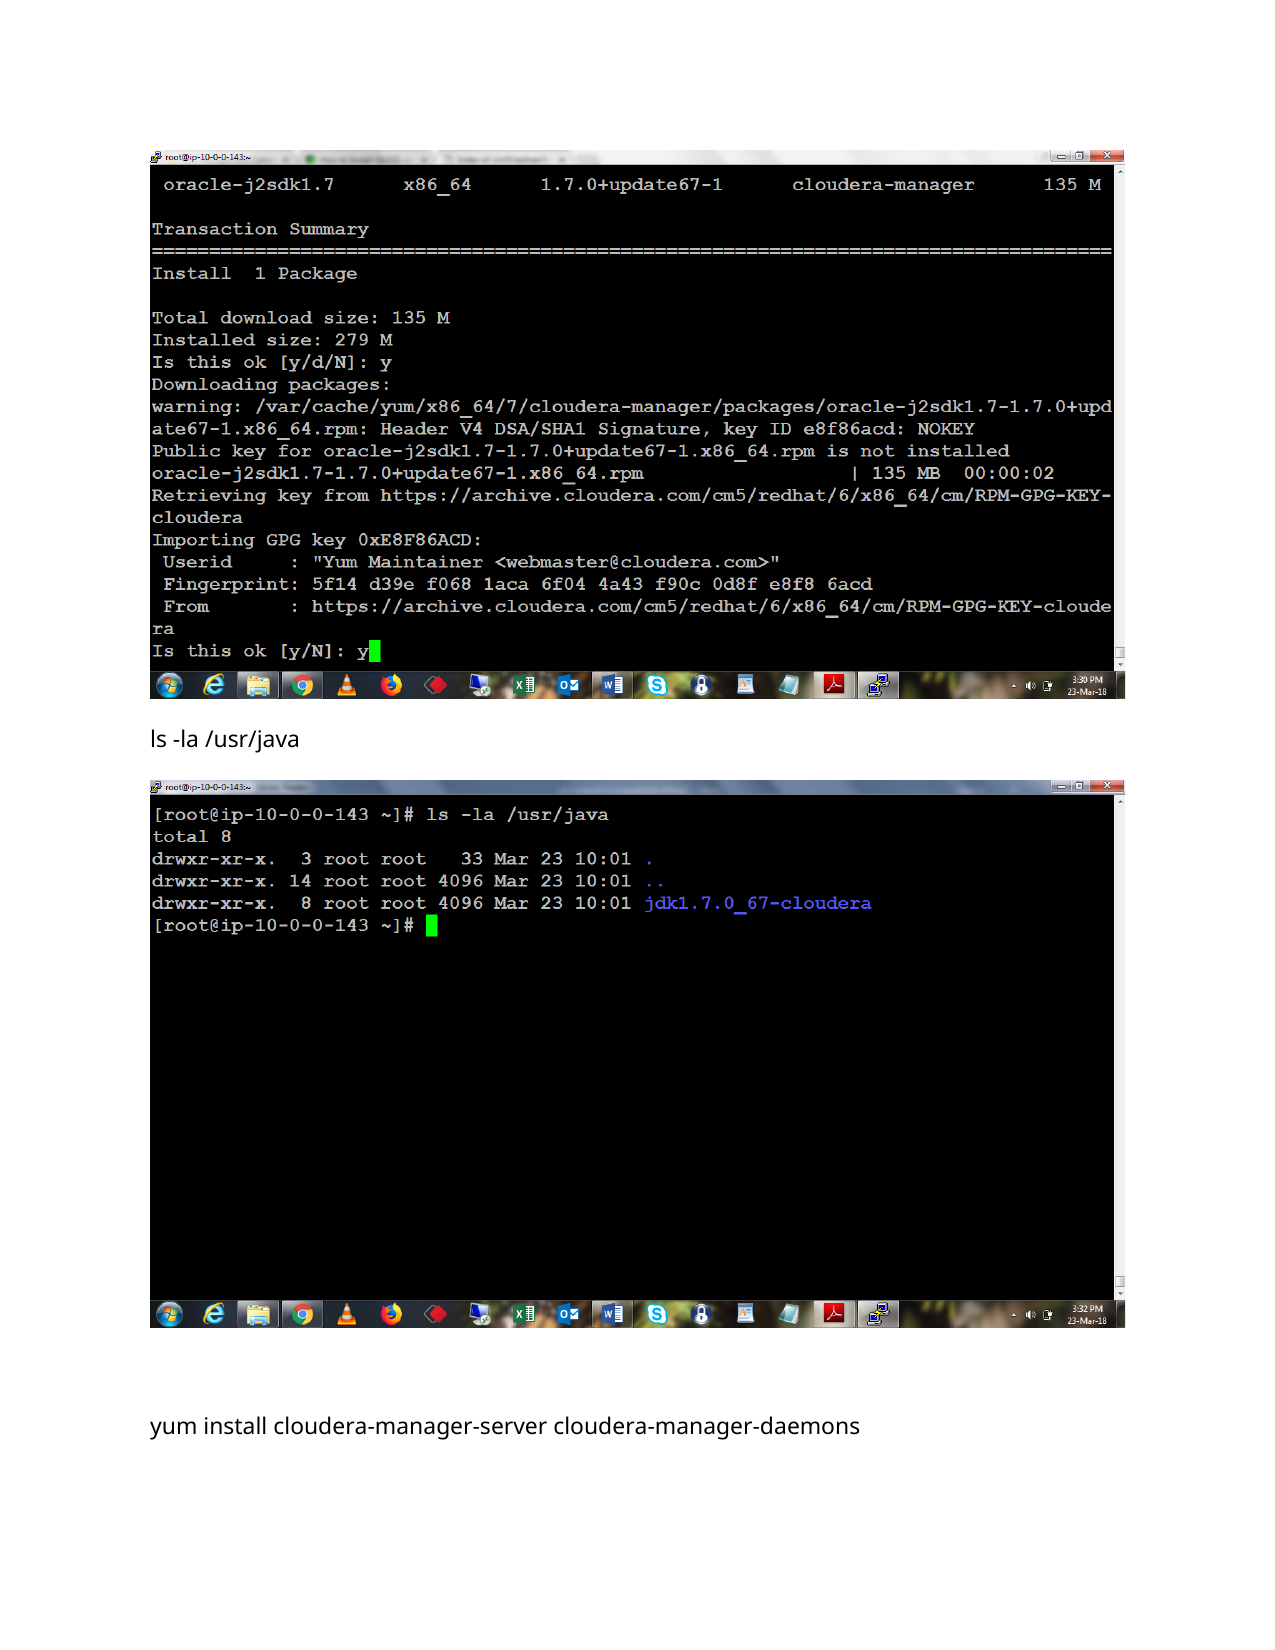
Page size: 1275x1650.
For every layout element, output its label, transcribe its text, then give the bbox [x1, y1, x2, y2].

text ls -la /usr/java [150, 723, 1125, 754]
picture [150, 150, 1125, 699]
picture [150, 780, 1125, 1328]
text yum install cloudera-manager-server cloudera-manager-daemons [150, 1410, 1125, 1441]
